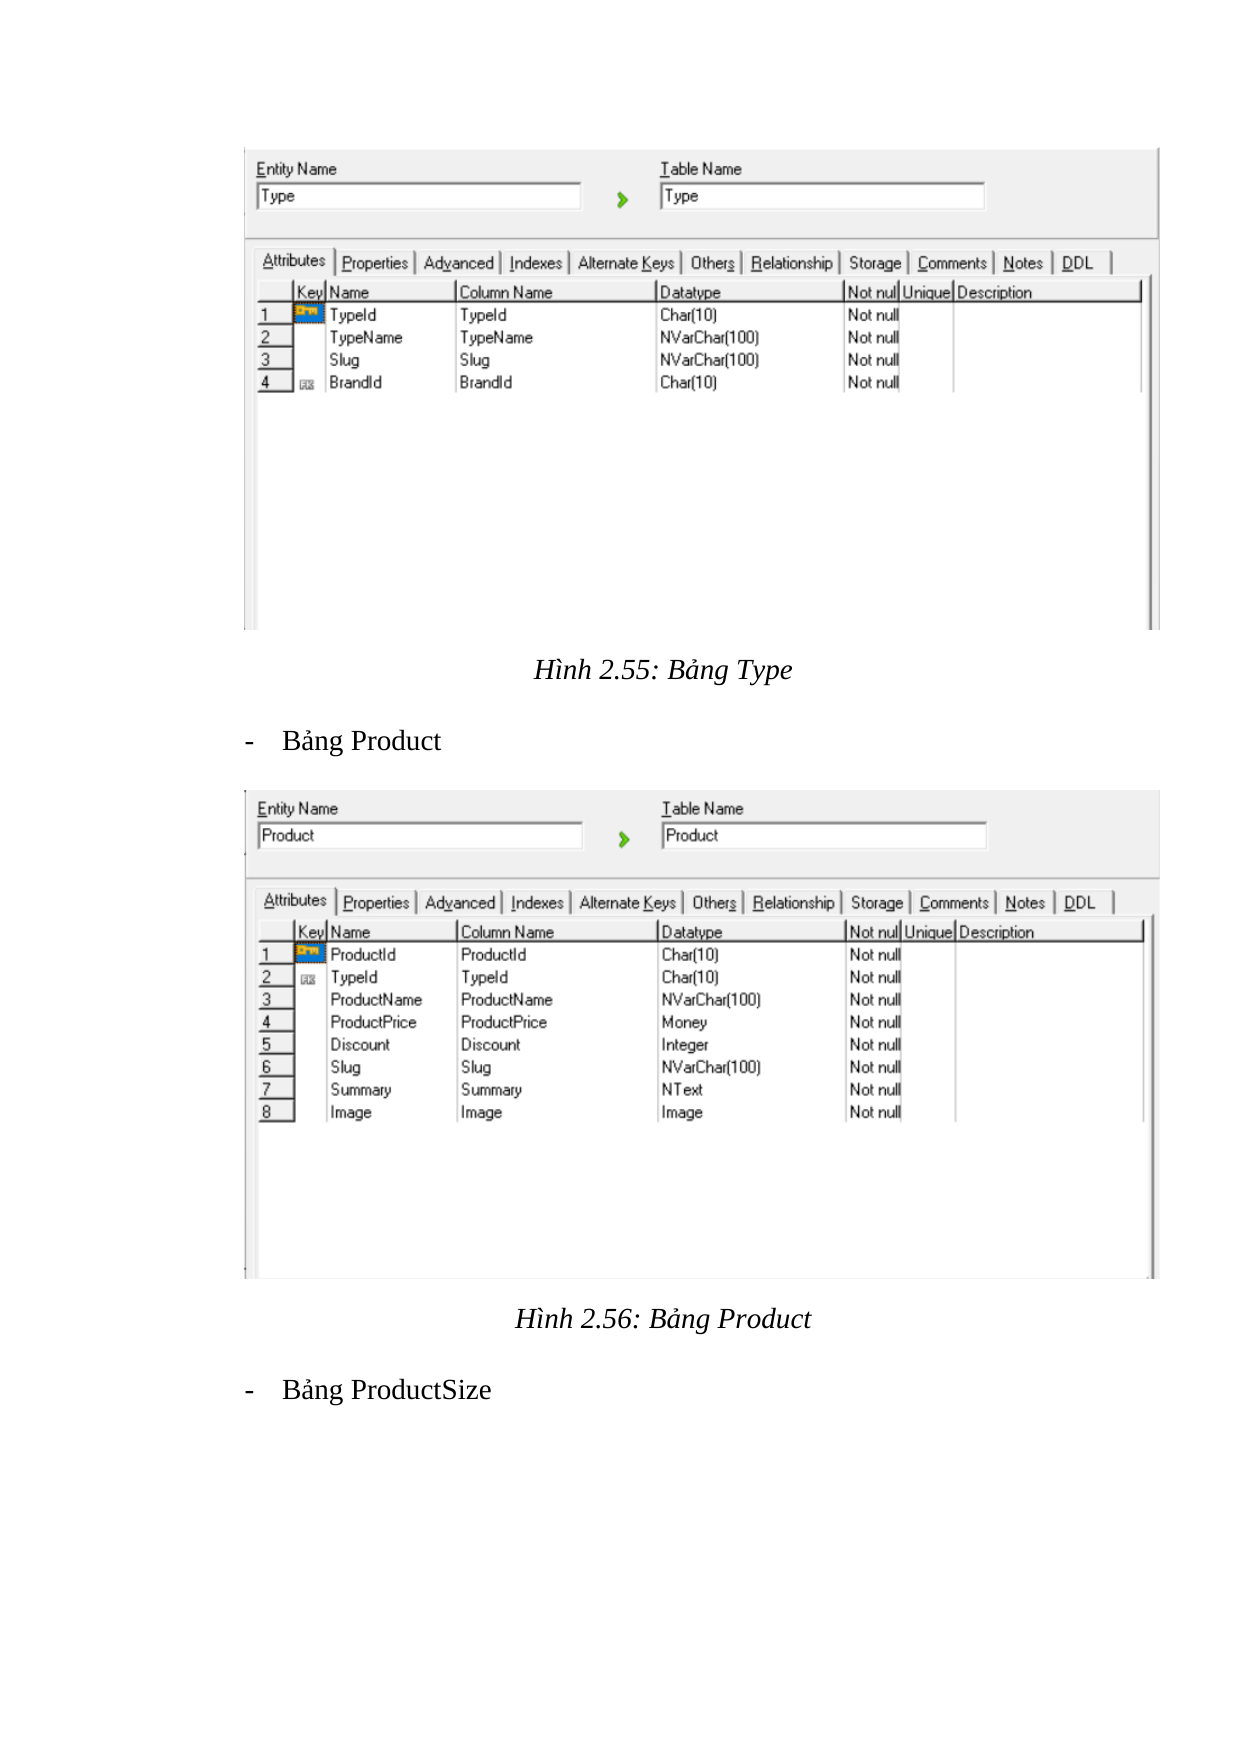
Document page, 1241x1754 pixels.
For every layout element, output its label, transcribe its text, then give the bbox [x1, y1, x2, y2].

text Hình 2.55: Bảng Type [207, 652, 1122, 686]
text Hình 2.56: Bảng Product [207, 1301, 1122, 1334]
picture [244, 790, 1160, 1279]
picture [244, 147, 1160, 630]
list Bảng ProductSize [244, 1372, 1122, 1406]
list Bảng Product [244, 723, 1122, 757]
